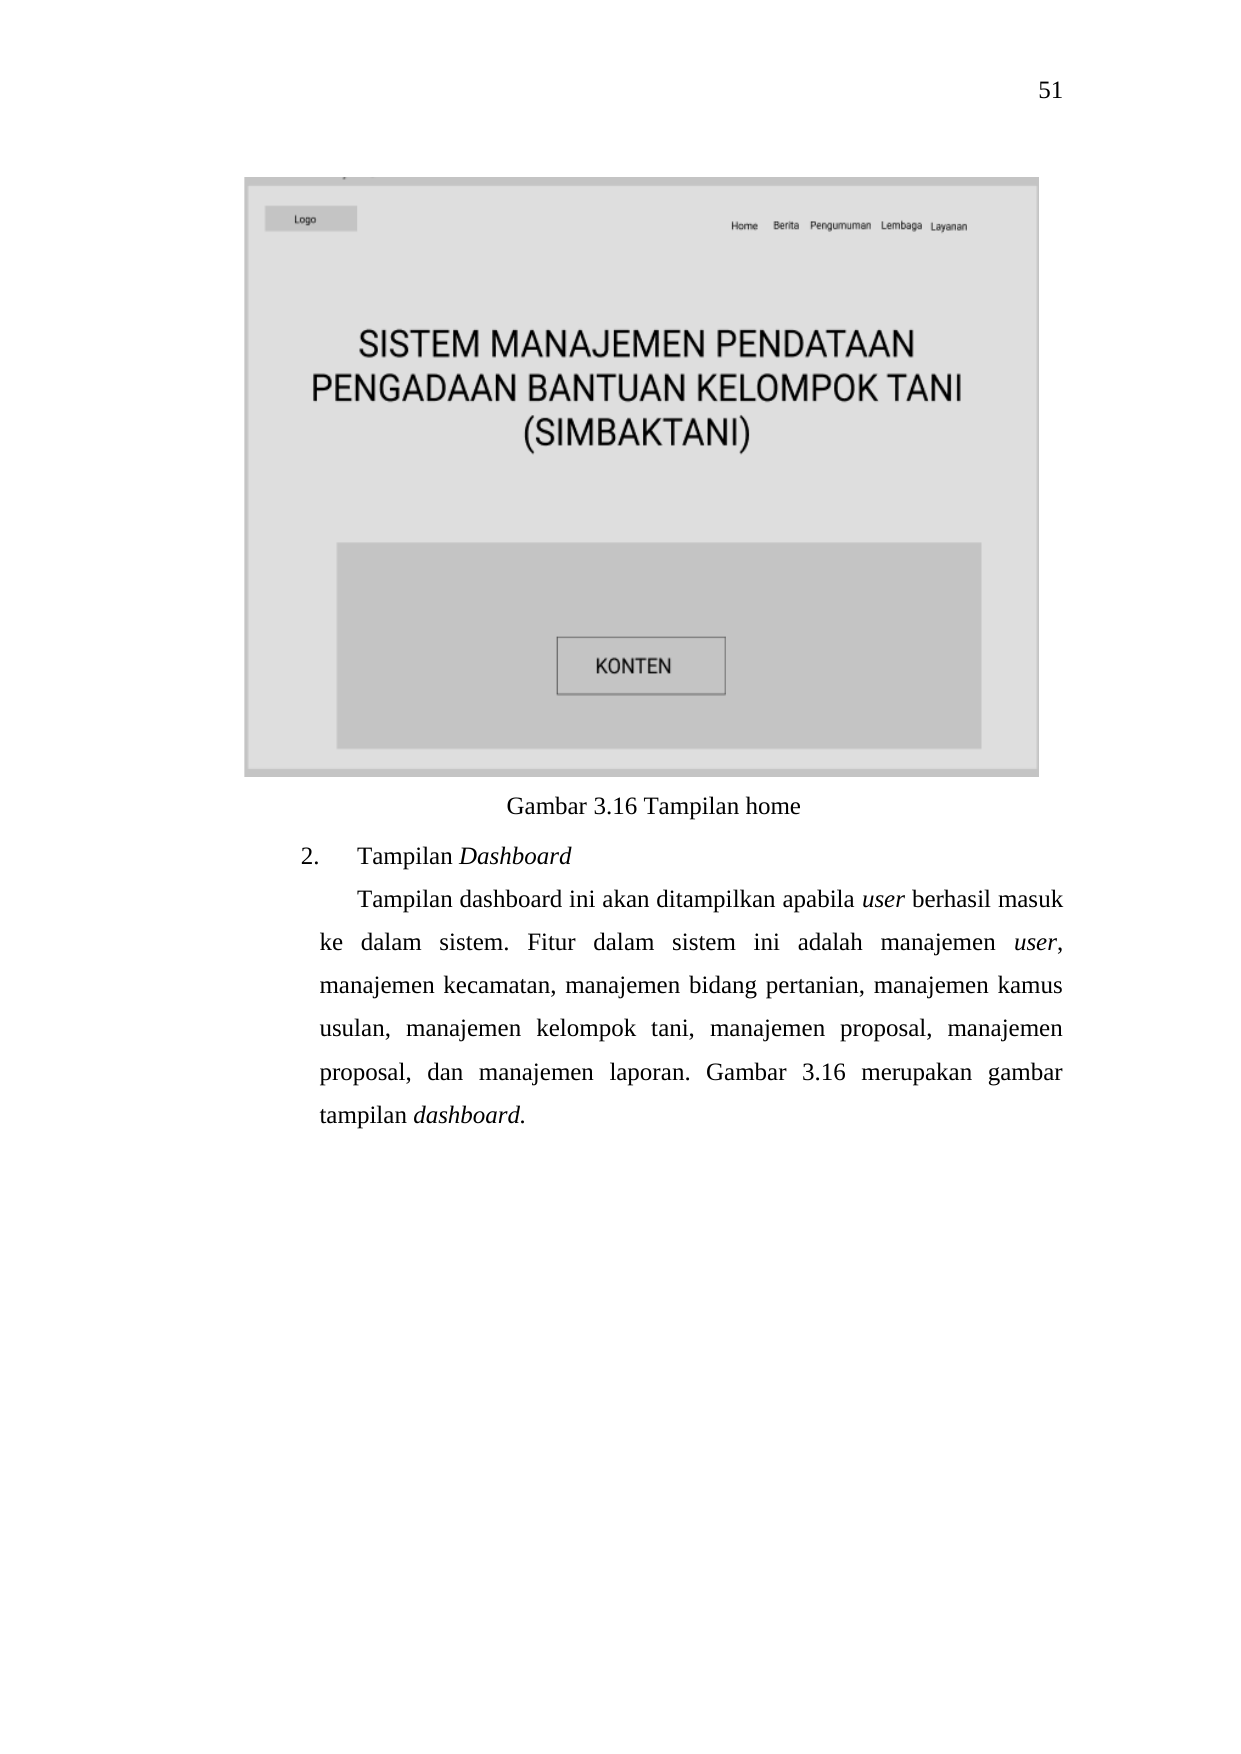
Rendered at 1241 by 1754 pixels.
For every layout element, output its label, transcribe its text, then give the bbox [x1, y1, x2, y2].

picture [244, 177, 1039, 777]
list Tampilan dashboard ini akan ditampilkan apabila user berhasil masuk ke dalam sistem. Fitur dalam sistem ini adalah manajemen user, manajemen kecamatan, manajemen bidang pertanian, manajemen kamus usulan, manajemen kelompok tani, manajemen proposal, manajemen proposal, dan manajemen laporan. Gambar 3.16 merupakan gambar tampilan dashboard. [319, 884, 1063, 1128]
list Tampilan Dashboard [301, 841, 1063, 870]
